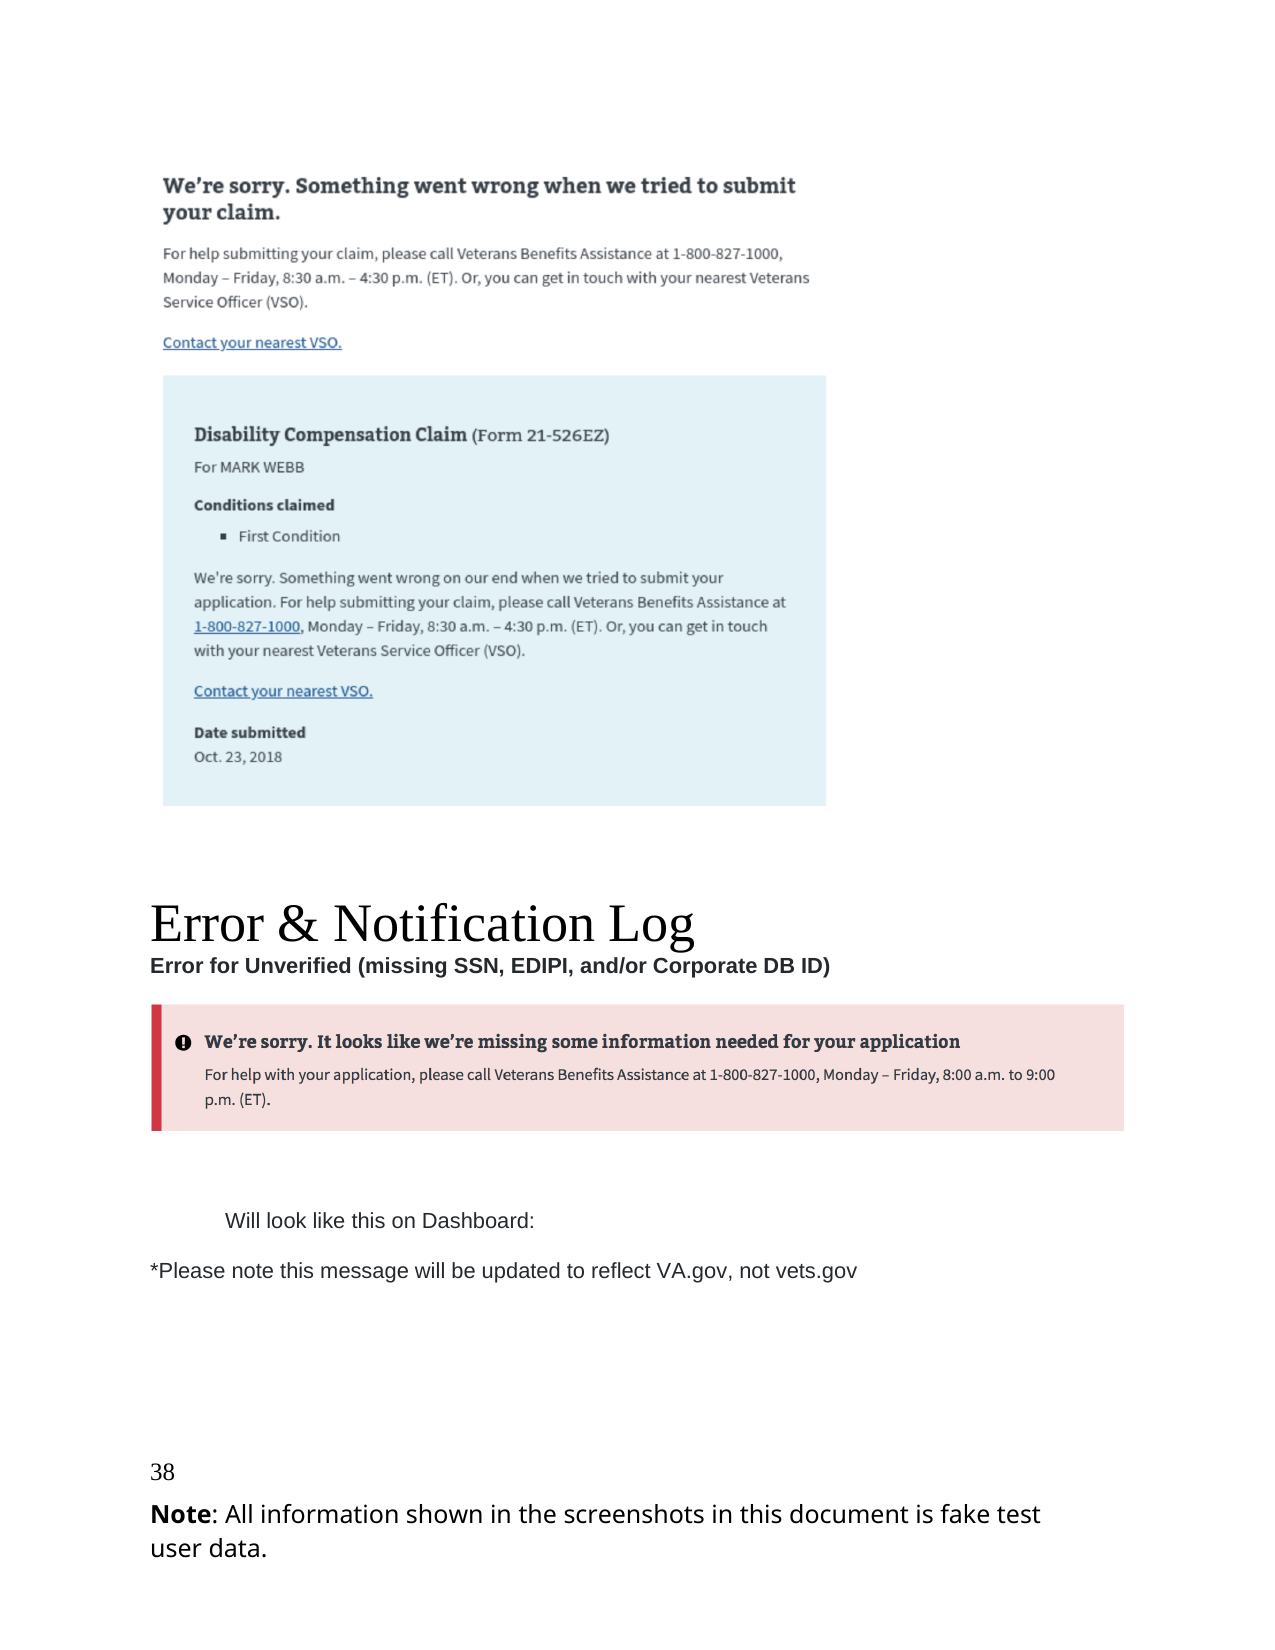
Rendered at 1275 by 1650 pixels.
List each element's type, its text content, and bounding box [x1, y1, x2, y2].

text Error for Unverified (missing SSN, EDIPI, and/or Corporate DB ID) [150, 953, 1125, 978]
text Will look like this on Dashboard: [150, 1208, 1125, 1233]
picture [150, 150, 865, 838]
subtitle Error & Notification Log [150, 891, 1125, 953]
picture [150, 1003, 1125, 1133]
text *Please note this message will be updated to reflect VA.gov, not vets.gov [150, 1258, 1125, 1283]
